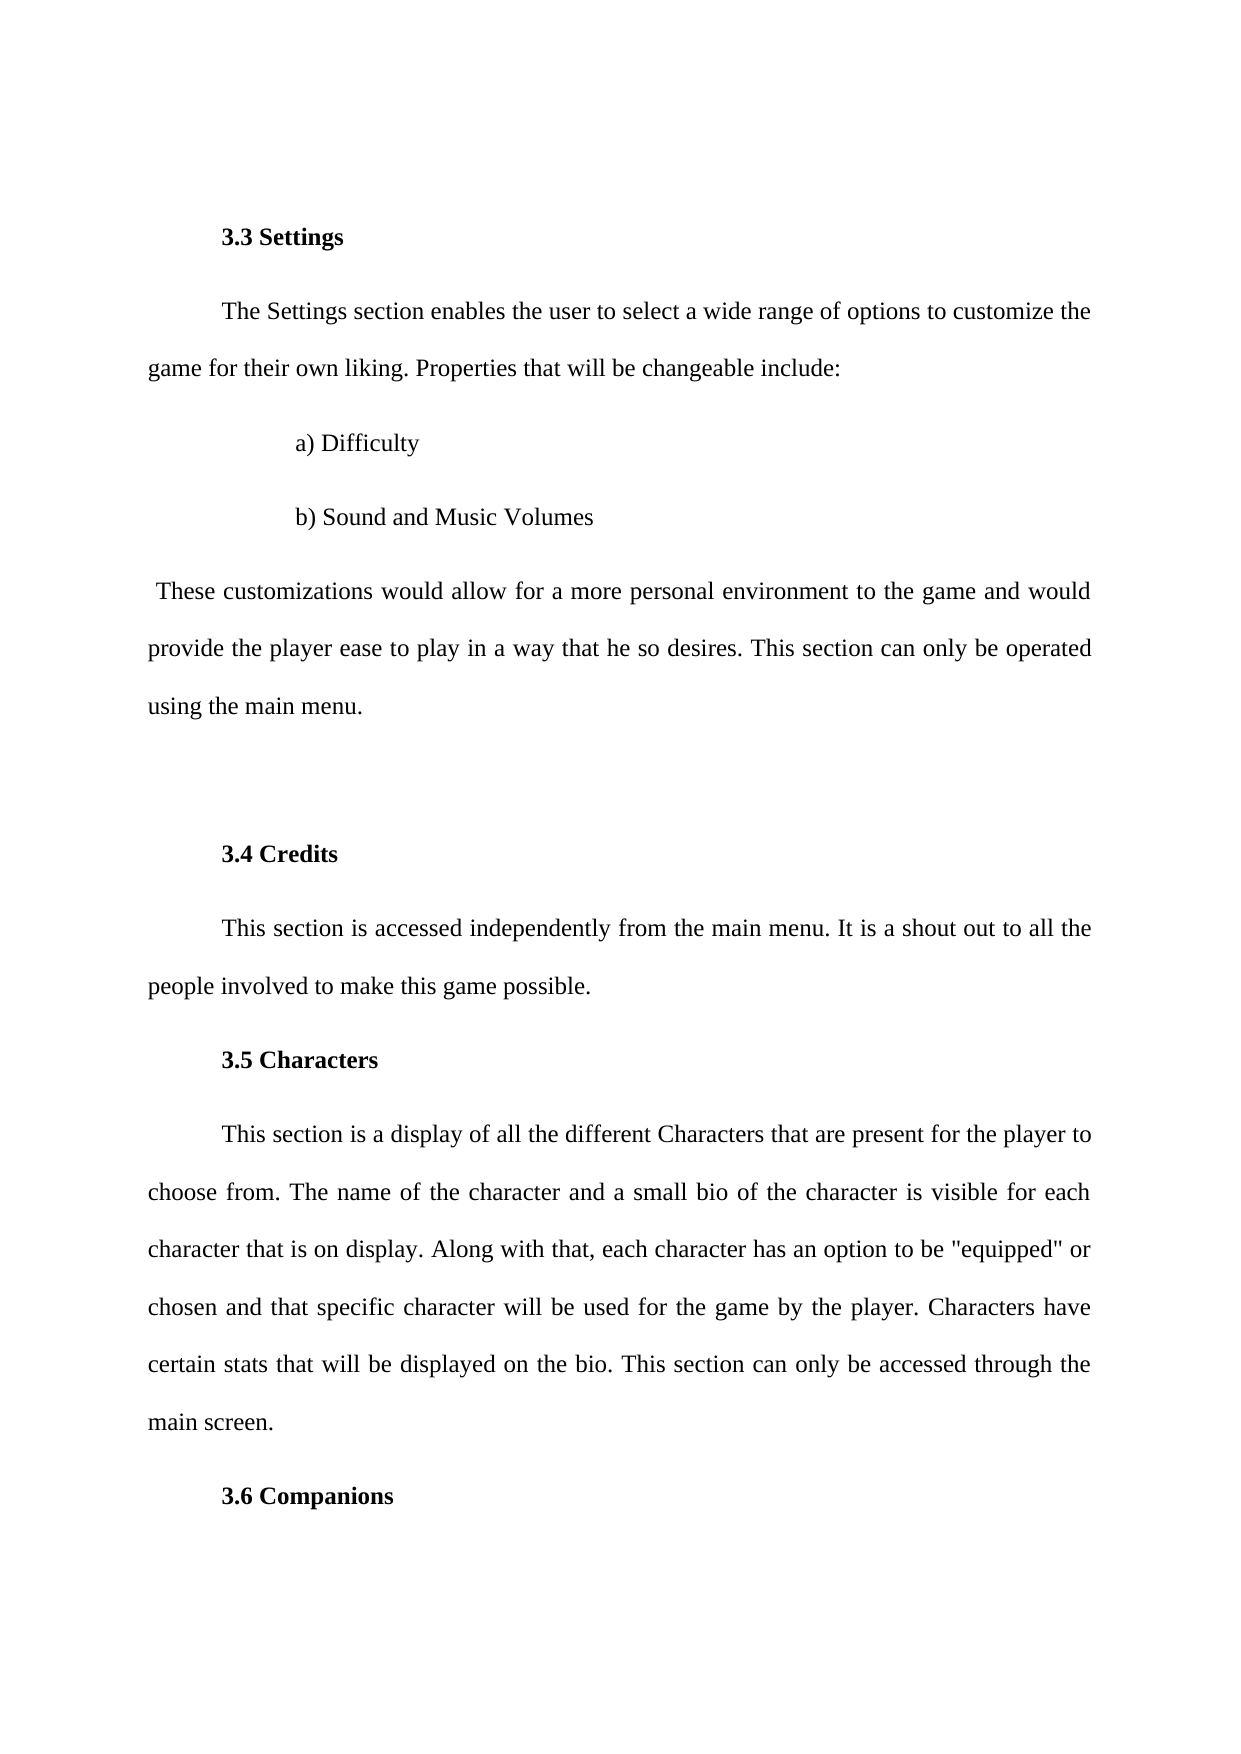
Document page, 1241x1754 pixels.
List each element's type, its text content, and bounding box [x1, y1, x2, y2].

text a) Difficulty [148, 428, 1093, 456]
text b) Sound and Music Volumes [148, 502, 1093, 531]
text 3.4 Credits [148, 839, 1093, 868]
text 3.6 Companions [148, 1481, 1093, 1510]
text 3.3 Settings [148, 222, 1093, 251]
text 3.5 Characters [148, 1045, 1093, 1074]
text The Settings section enables the user to select a wide range of options to customize the game for their own liking. Properties that will be changeable include: [148, 296, 1093, 382]
text This section is accessed independently from the main menu. It is a shout out to all the people involved to make this game possible. [148, 913, 1093, 1000]
text These customizations would allow for a more personal environment to the game and would provide the player ease to play in a way that he so desires. This section can only be operated using the main menu. [148, 576, 1093, 720]
text This section is a display of all the different Characters that are present for the player to choose from. The name of the character and a small bio of the character is visible for each character that is on display. Along with that, each character has an option to be "equipped" or chosen and that specific character will be used for the game by the player. Characters have certain stats that will be displayed on the bio. This section can only be accessed through the main screen. [148, 1119, 1093, 1436]
